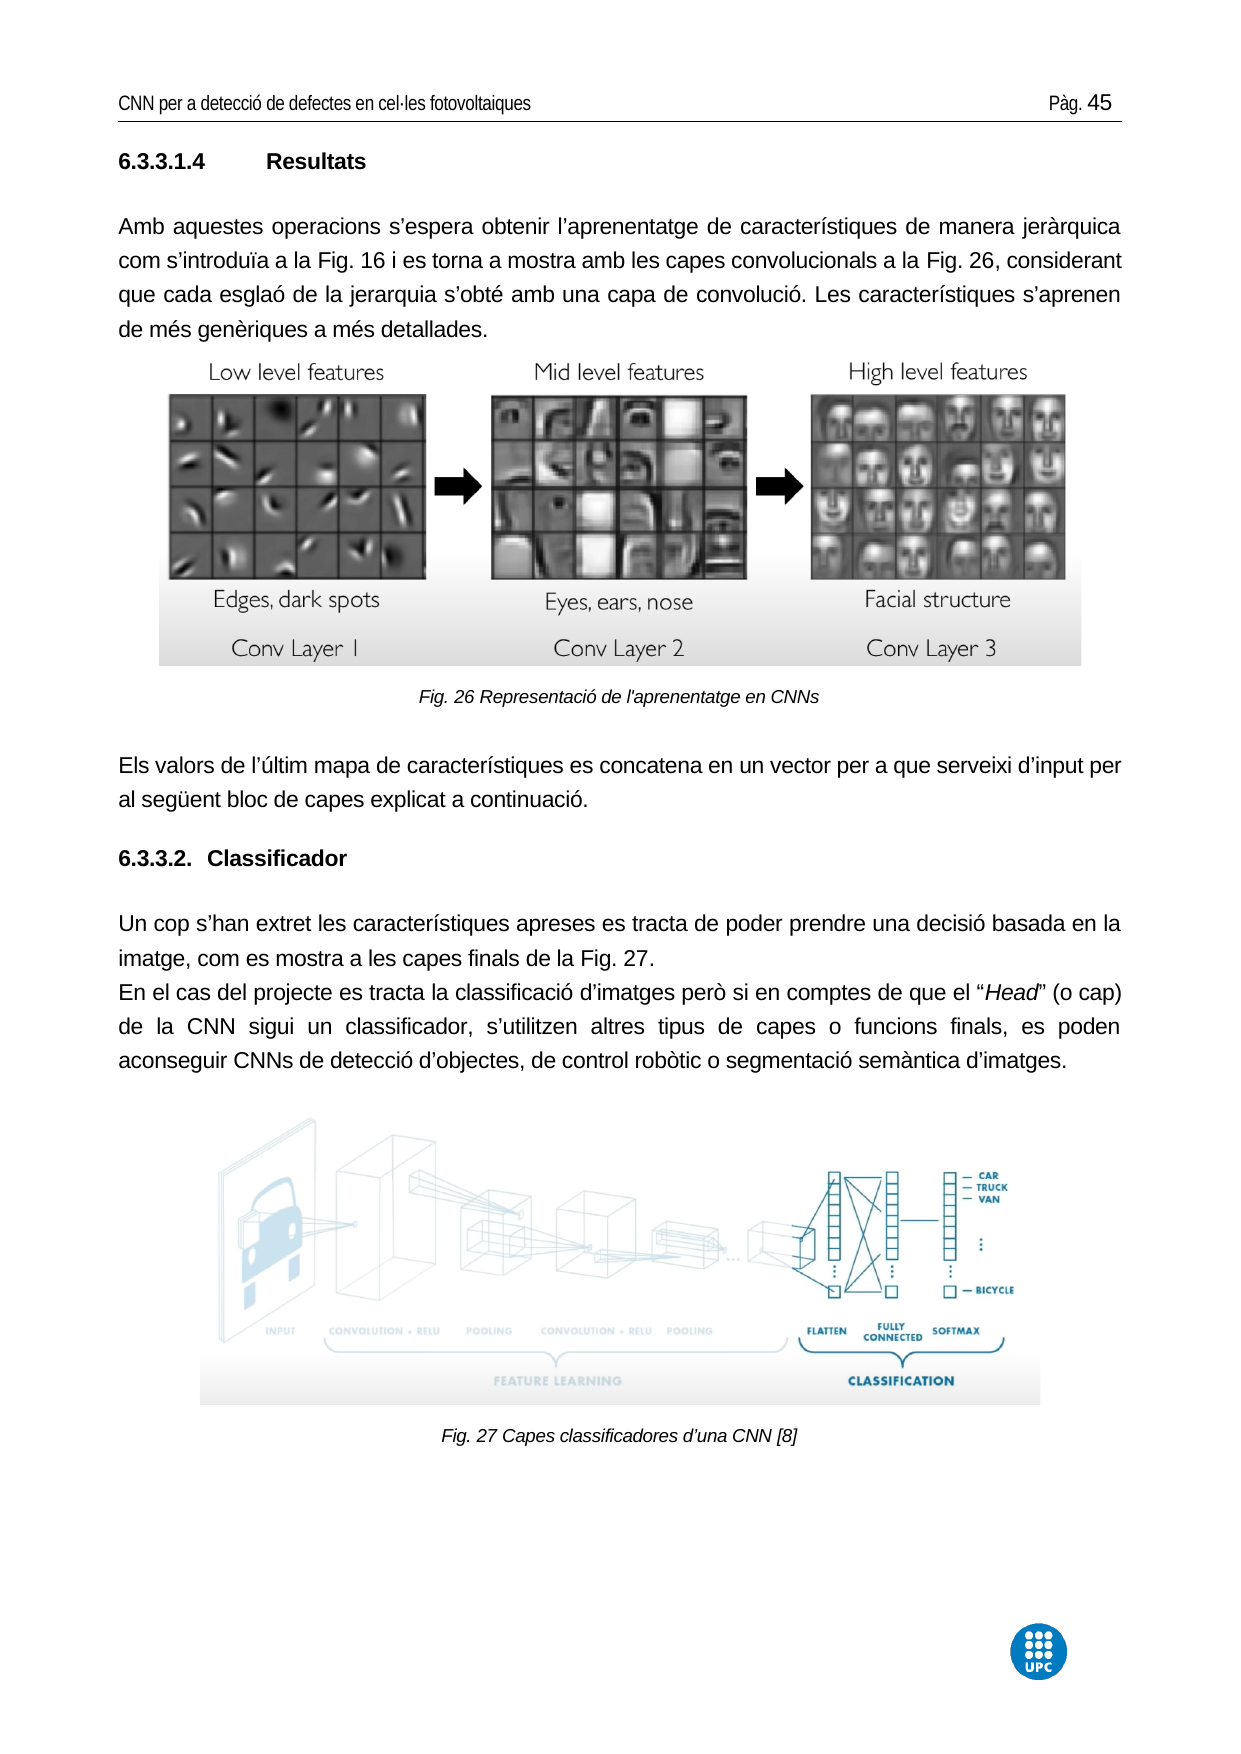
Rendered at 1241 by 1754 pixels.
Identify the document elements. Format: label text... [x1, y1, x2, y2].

text En el cas del projecte es tracta la classificació d’imatges però si en comptes de que el “Head” (o cap) de la CNN sigui un classificador, s’utilitzen altres tipus de capes o funcions finals, es poden aconseguir CNNs de detecció d’objectes, de control robòtic o segmentació semàntica d’imatges. [118, 979, 1122, 1073]
text Fig. 27 Capes classificadores d’una CNN [8] [118, 1425, 1122, 1446]
subtitle Classificador [118, 845, 1122, 871]
picture [199, 1106, 1041, 1405]
text Un cop s’han extret les característiques apreses es tracta de poder prendre una decisió basada en la imatge, com es mostra a les capes finals de la Fig. 27. [118, 910, 1122, 971]
text Els valors de l’últim mapa de característiques es concatena en un vector per a que serveixi d’input per al següent bloc de capes explicat a continuació. [118, 752, 1122, 812]
picture [159, 349, 1082, 666]
subtitle Resultats [118, 148, 1122, 174]
picture [1003, 1616, 1074, 1687]
text Fig. 26 Representació de l'aprenentatge en CNNs [118, 686, 1122, 708]
text Amb aquestes operacions s’espera obtenir l’aprenentatge de característiques de manera jeràrquica com s’introduïa a la Fig. 16 i es torna a mostra amb les capes convolucionals a la Fig. 26, considerant que cada esglaó de la jerarquia s’obté amb una capa de convolució. Les característiques s’aprenen de més genèriques a més detallades. [118, 213, 1122, 342]
